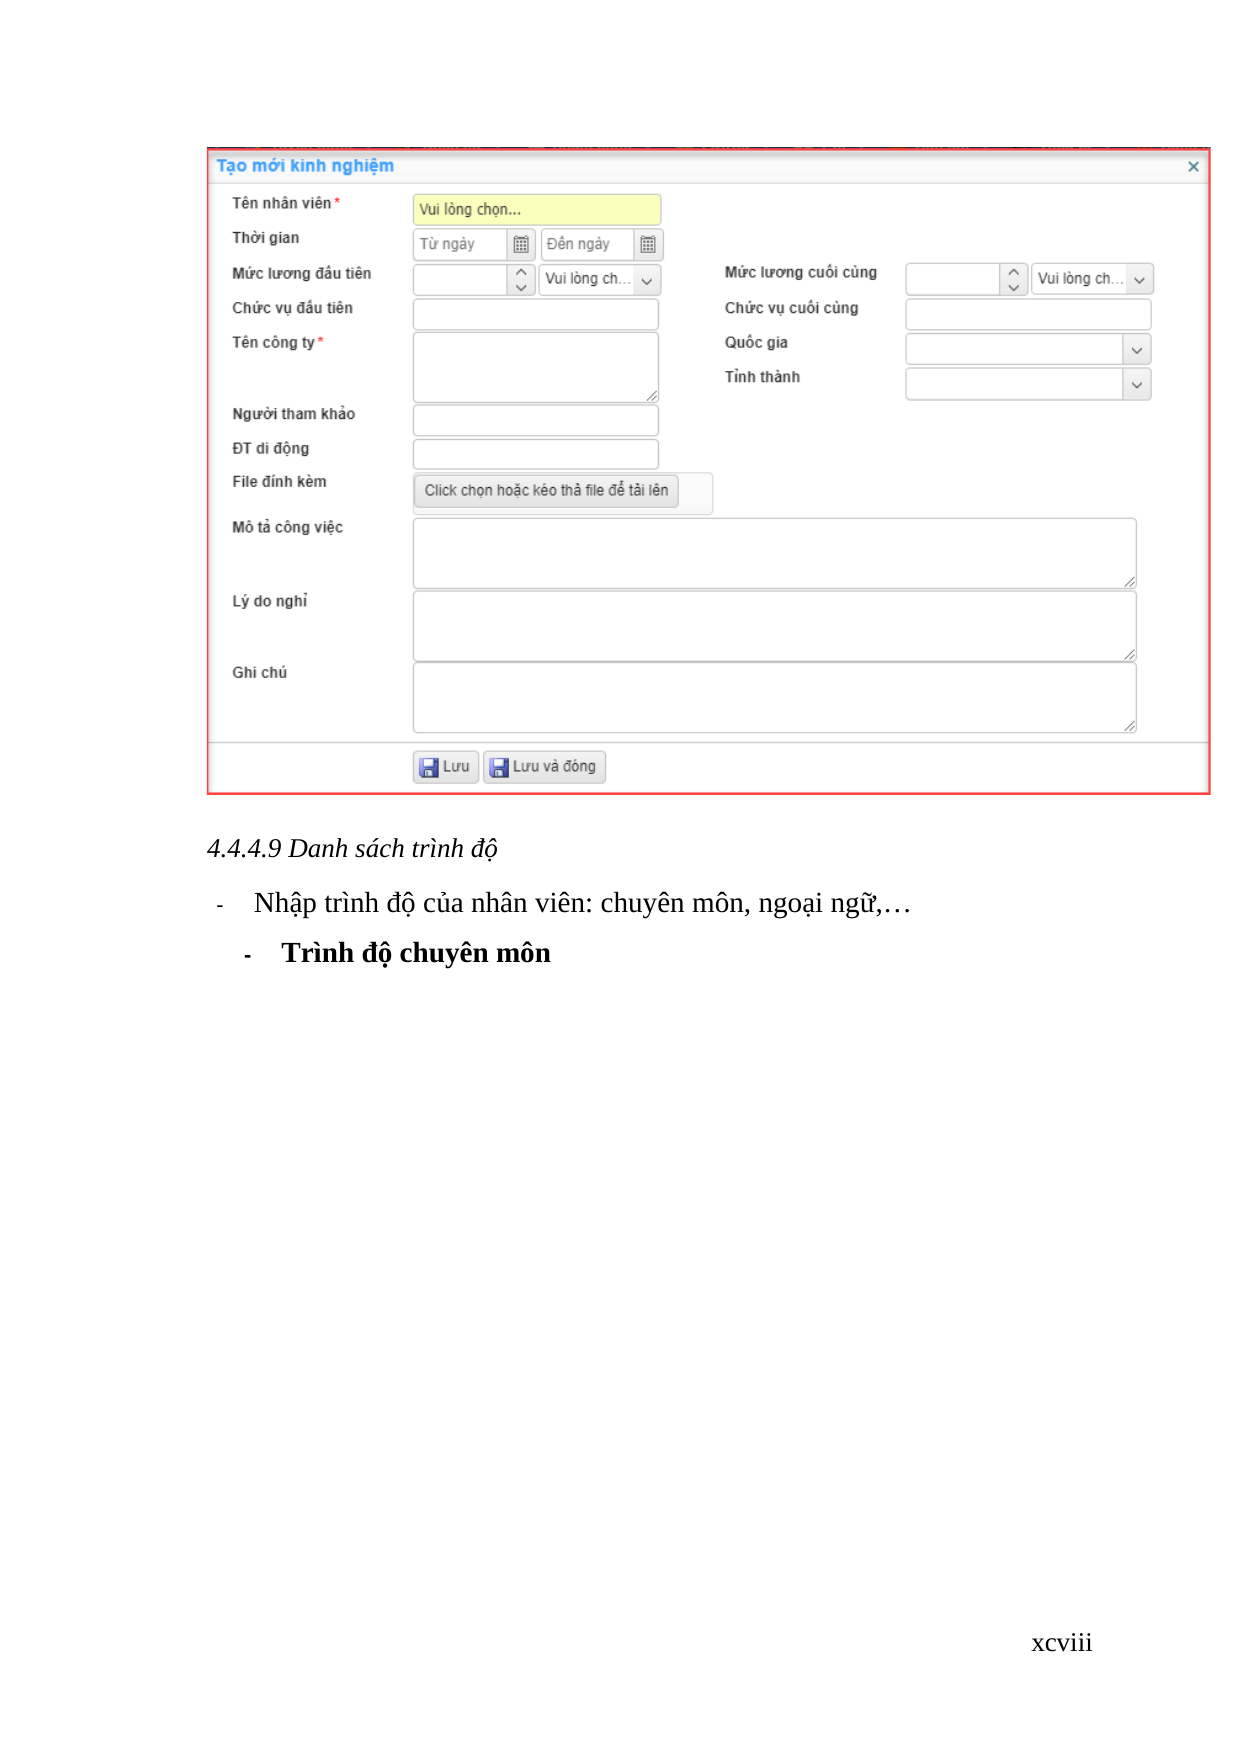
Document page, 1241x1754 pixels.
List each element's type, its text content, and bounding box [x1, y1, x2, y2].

list Trình độ chuyên môn [244, 935, 1092, 969]
picture [206, 147, 1211, 795]
list Nhập trình độ của nhân viên: chuyên môn, ngoại ngữ,… [216, 885, 1092, 918]
subtitle 4.4.4.9 Danh sách trình độ [207, 832, 1092, 863]
